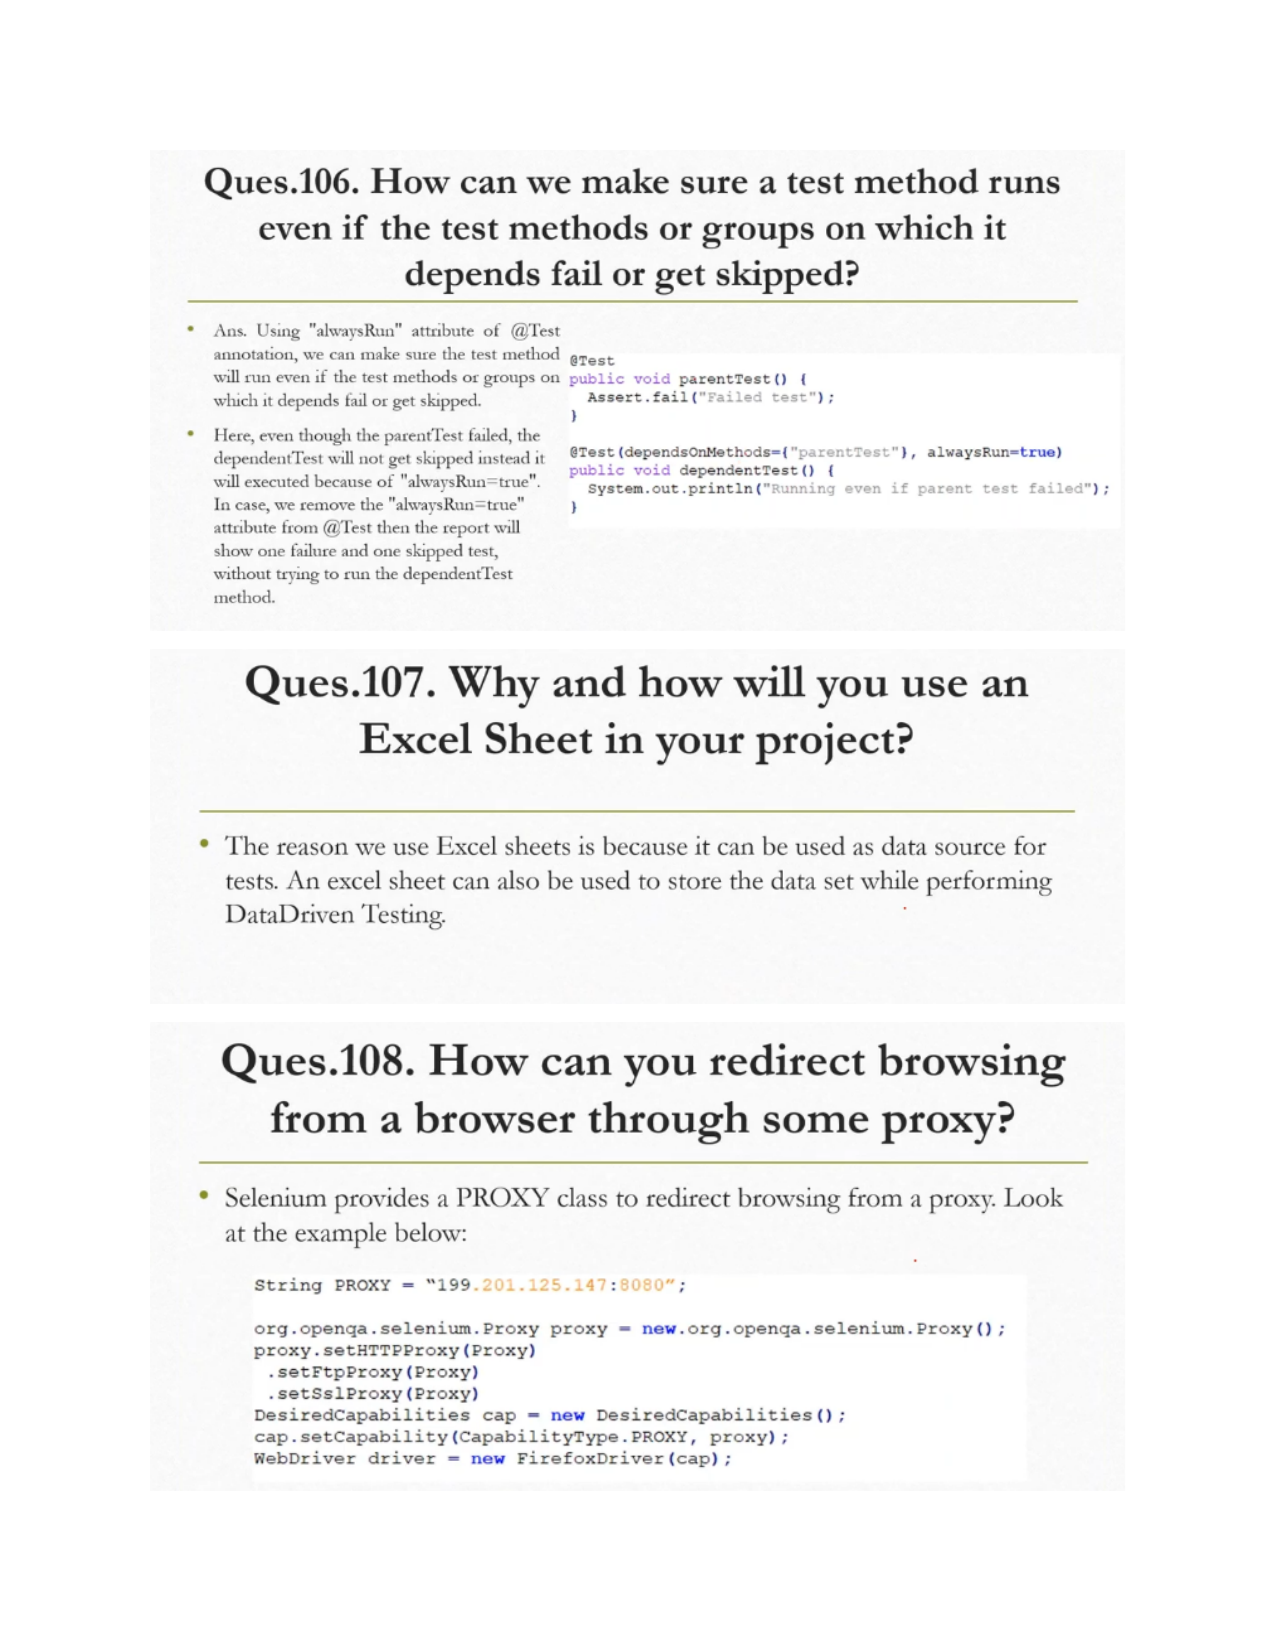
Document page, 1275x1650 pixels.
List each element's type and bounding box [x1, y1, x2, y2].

picture [150, 150, 1125, 631]
picture [150, 1022, 1125, 1491]
picture [150, 649, 1125, 1004]
